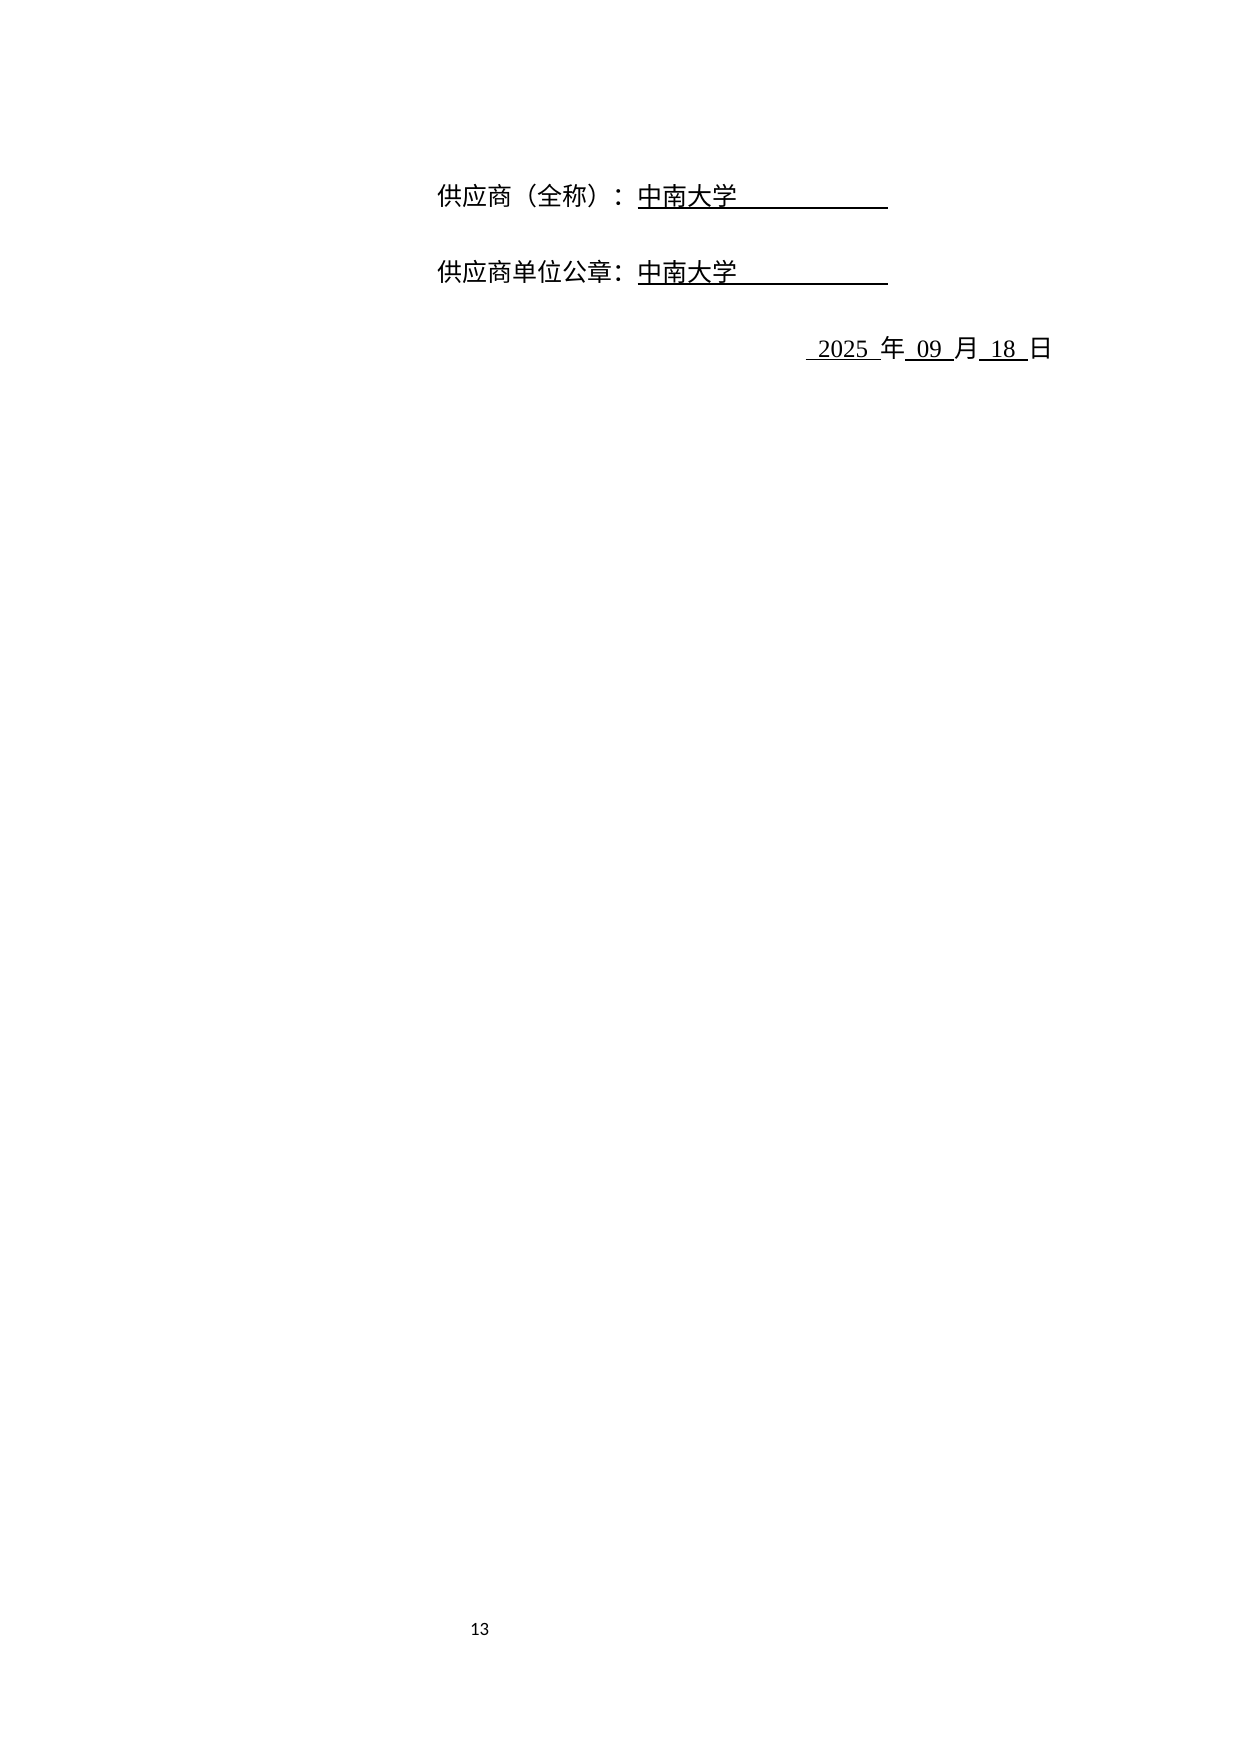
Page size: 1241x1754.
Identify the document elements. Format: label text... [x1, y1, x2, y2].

text 供应商单位公章：中南大学 [437, 238, 1053, 303]
text 供应商（全称）：中南大学 [437, 162, 1053, 227]
text 2025 年 09 月 18 日 [187, 314, 1053, 379]
